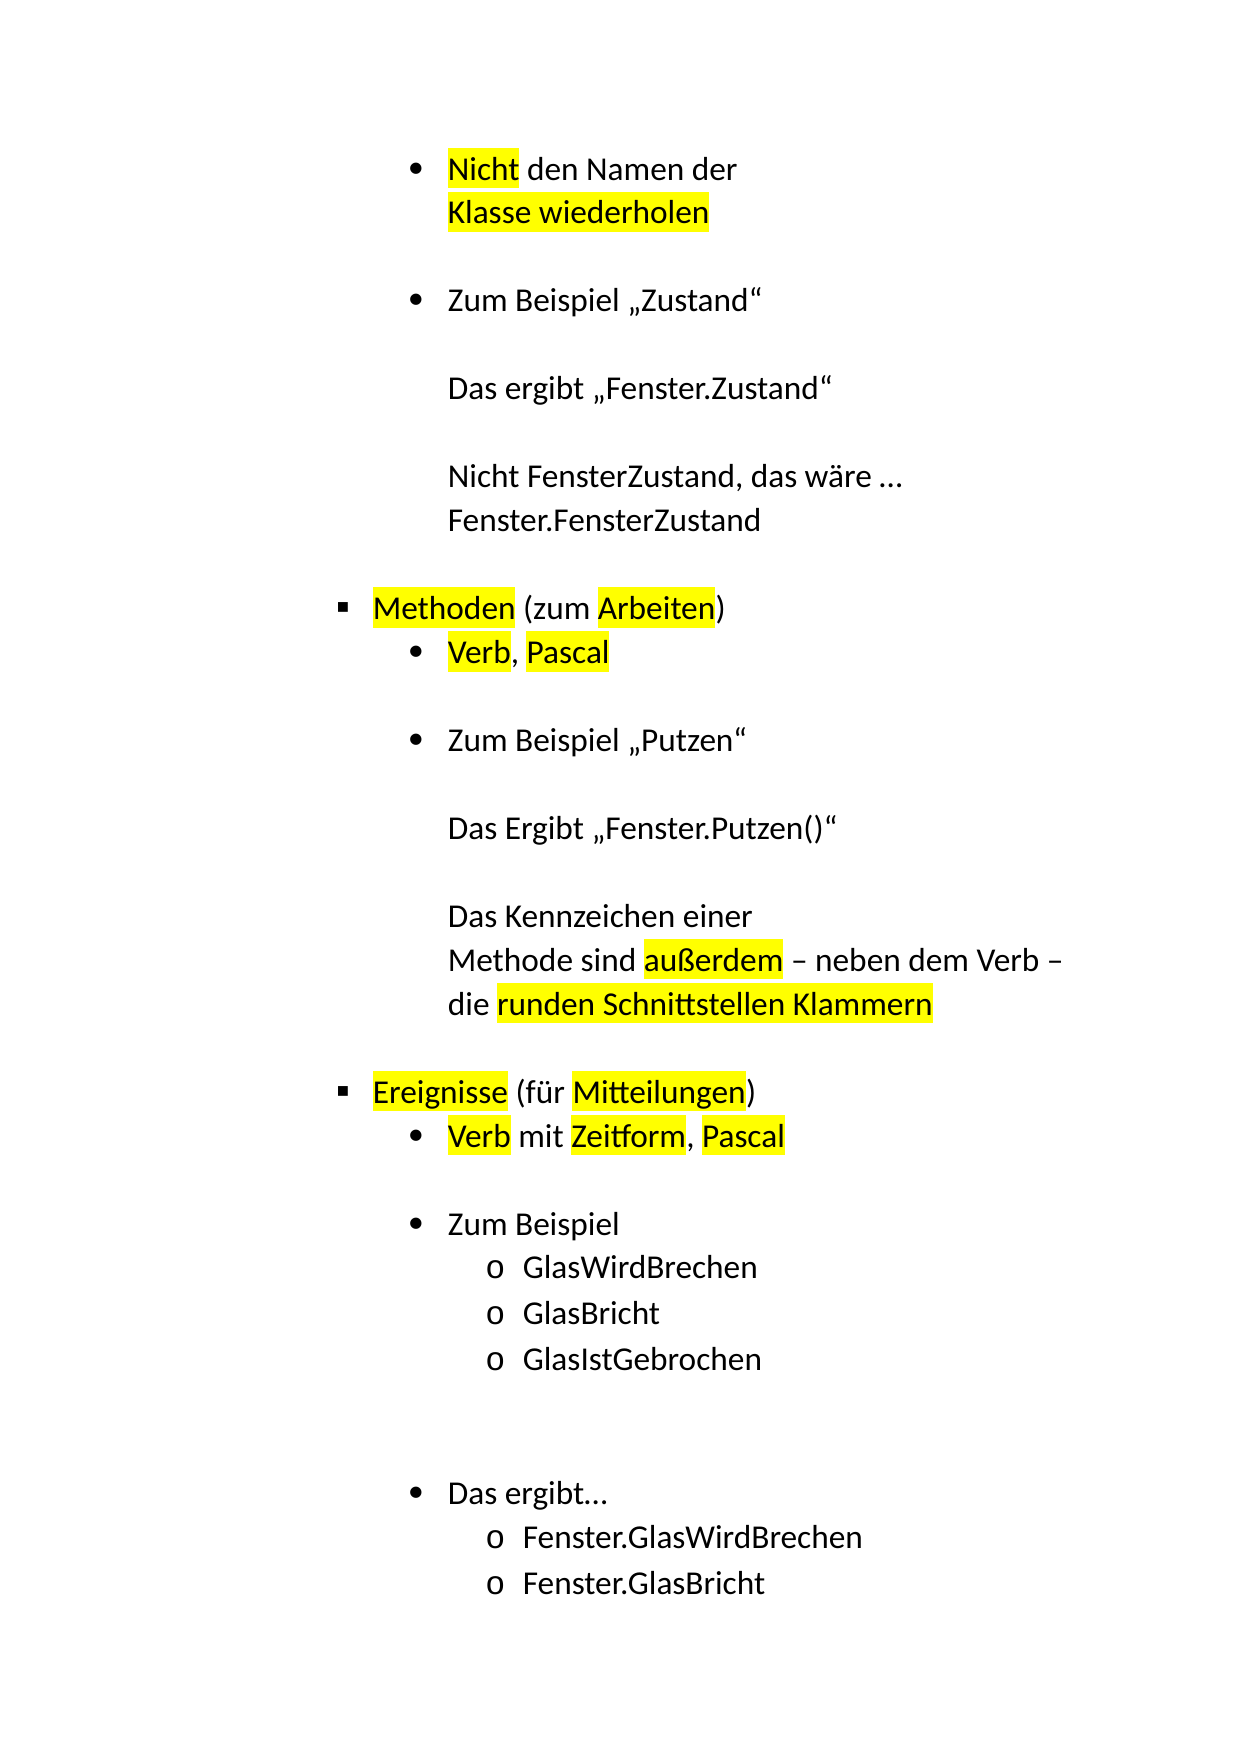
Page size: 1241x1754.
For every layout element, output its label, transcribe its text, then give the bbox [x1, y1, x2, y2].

list Ereignisse (für Mitteilungen) [746, 1071, 1093, 1111]
list Zum Beispiel „Zustand“ Das ergibt „Fenster.Zustand“ Nicht FensterZustand, das wäre … Fenster.FensterZustand [410, 279, 1093, 584]
list Das ergibt… [410, 1472, 1093, 1513]
list Verb mit Zeitform, Pascal [410, 1115, 1093, 1199]
list GlasBricht [485, 1292, 1093, 1335]
list Zum Beispiel [410, 1203, 1093, 1243]
list Nicht den Namen der Klasse wiederholen [410, 148, 1093, 276]
list Fenster.GlasWirdBrechen [485, 1516, 1093, 1558]
list Methoden (zum Arbeiten) [515, 587, 598, 628]
list GlasIstGebrochen [485, 1338, 1093, 1469]
list Methoden (zum Arbeiten) [715, 587, 1093, 628]
list Methoden (zum Arbeiten) [335, 587, 373, 628]
list Zum Beispiel „Putzen“ Das Ergibt „Fenster.Putzen()“ Das Kennzeichen einer Methode sind außerdem – neben dem Verb – die runden Schnittstellen Klammern [410, 719, 1093, 1067]
list Fenster.GlasBricht [485, 1562, 1093, 1604]
list Ereignisse (für Mitteilungen) [508, 1071, 572, 1111]
list Verb, Pascal [410, 631, 1093, 716]
list GlasWirdBrechen [485, 1247, 1093, 1289]
